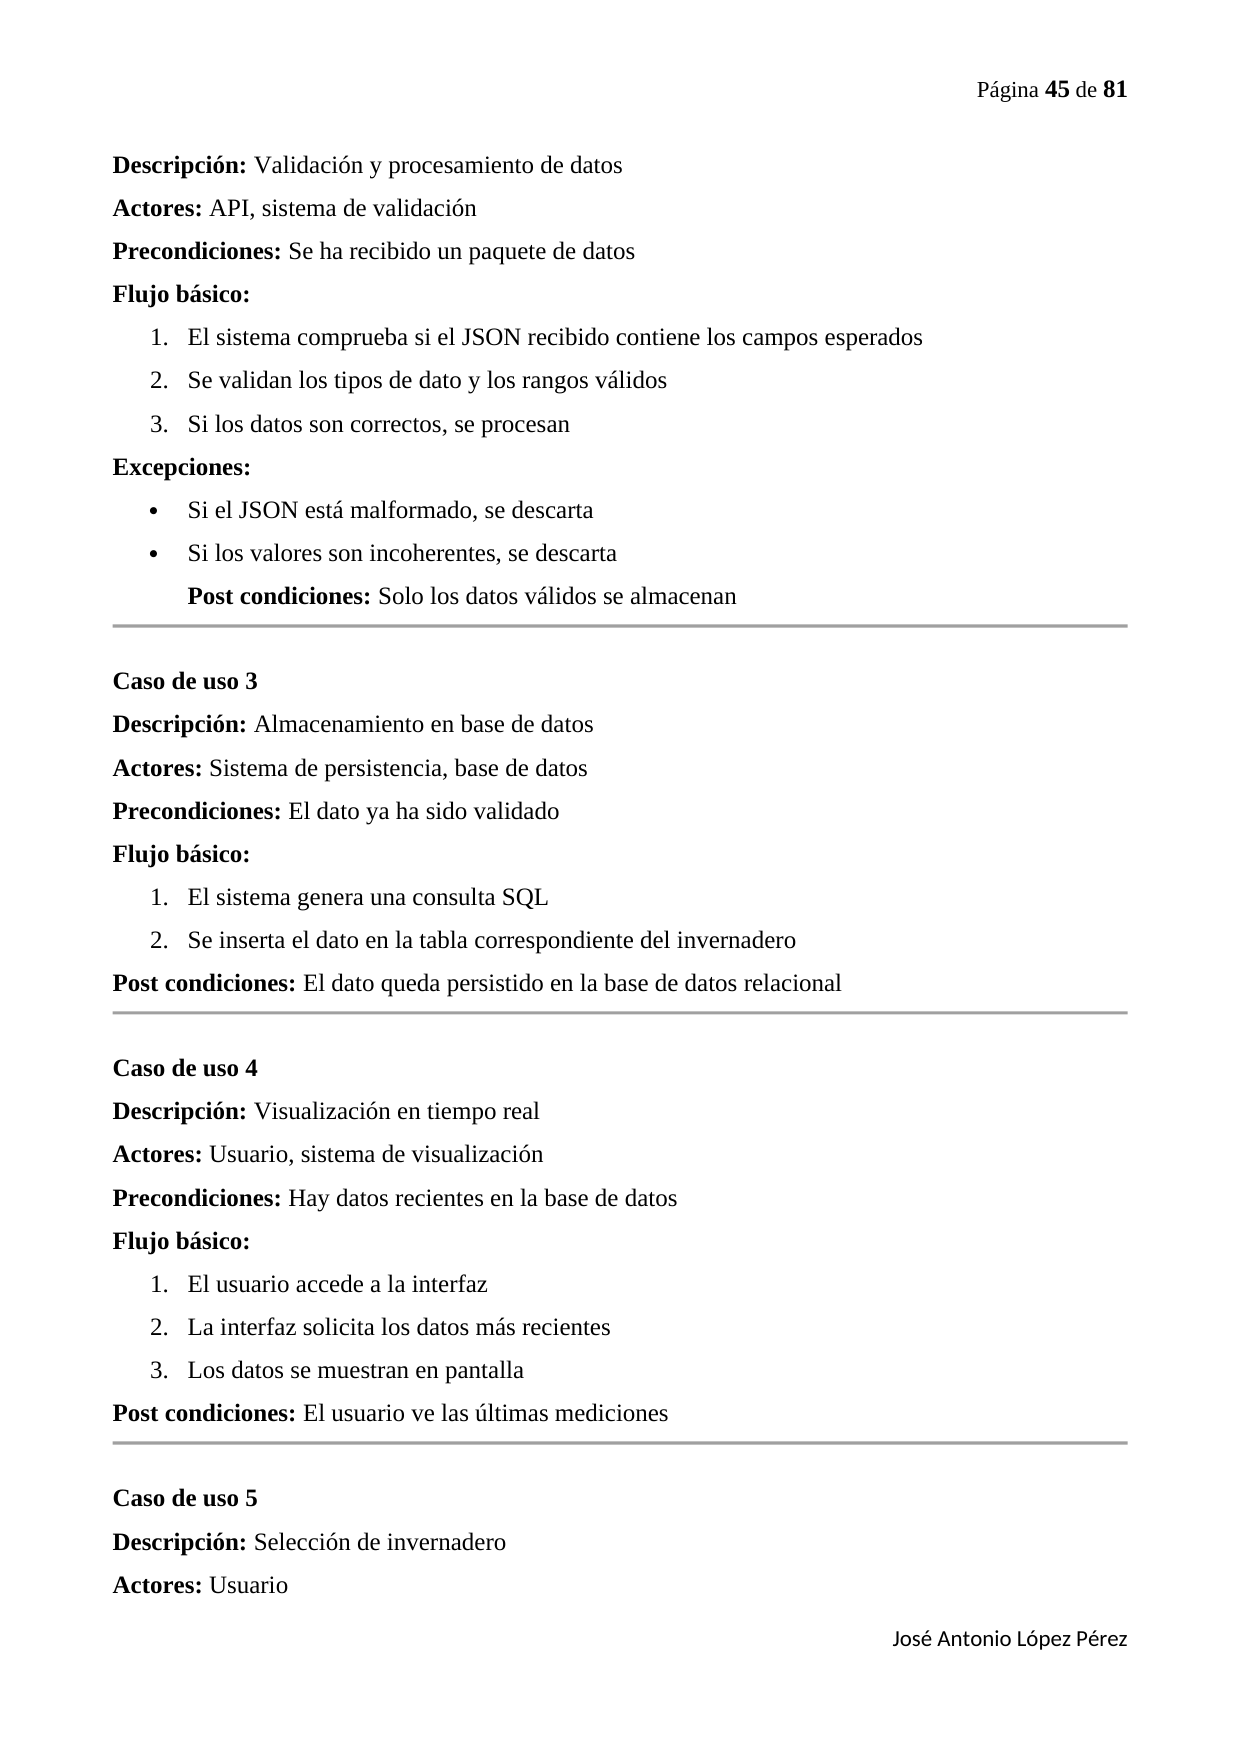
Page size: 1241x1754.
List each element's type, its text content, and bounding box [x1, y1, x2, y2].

text Descripción: Visualización en tiempo real Actores: Usuario, sistema de visualización Precondiciones: Hay datos recientes en la base de datos Flujo básico: [112, 1096, 1128, 1254]
text Caso de uso 5 [112, 1483, 1128, 1512]
list El sistema comprueba si el JSON recibido contiene los campos esperados [150, 322, 1128, 351]
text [112, 1527, 1128, 1598]
text Caso de uso 3 [112, 666, 1128, 695]
list Los datos se muestran en pantalla [150, 1355, 1128, 1384]
list Si los datos son correctos, se procesan [150, 409, 1128, 437]
text Caso de uso 4 [112, 1053, 1128, 1082]
text Excepciones: [112, 452, 1128, 481]
list Se inserta el dato en la tabla correspondiente del invernadero [150, 925, 1128, 954]
list Si el JSON está malformado, se descarta [150, 495, 1128, 524]
text Descripción: Almacenamiento en base de datos Actores: Sistema de persistencia, base de datos Precondiciones: El dato ya ha sido validado Flujo básico: [112, 709, 1128, 868]
list Se validan los tipos de dato y los rangos válidos [150, 366, 1128, 394]
text Descripción: Validación y procesamiento de datos Actores: API, sistema de validación Precondiciones: Se ha recibido un paquete de datos Flujo básico: [112, 150, 1128, 308]
text Post condiciones: El usuario ve las últimas mediciones [112, 1398, 1128, 1427]
list El usuario accede a la interfaz [150, 1269, 1128, 1298]
list La interfaz solicita los datos más recientes [150, 1312, 1128, 1341]
list Si los valores son incoherentes, se descarta Post condiciones: Solo los datos válidos se almacenan [150, 538, 1128, 610]
text Post condiciones: El dato queda persistido en la base de datos relacional [112, 968, 1128, 997]
list El sistema genera una consulta SQL [150, 882, 1128, 911]
